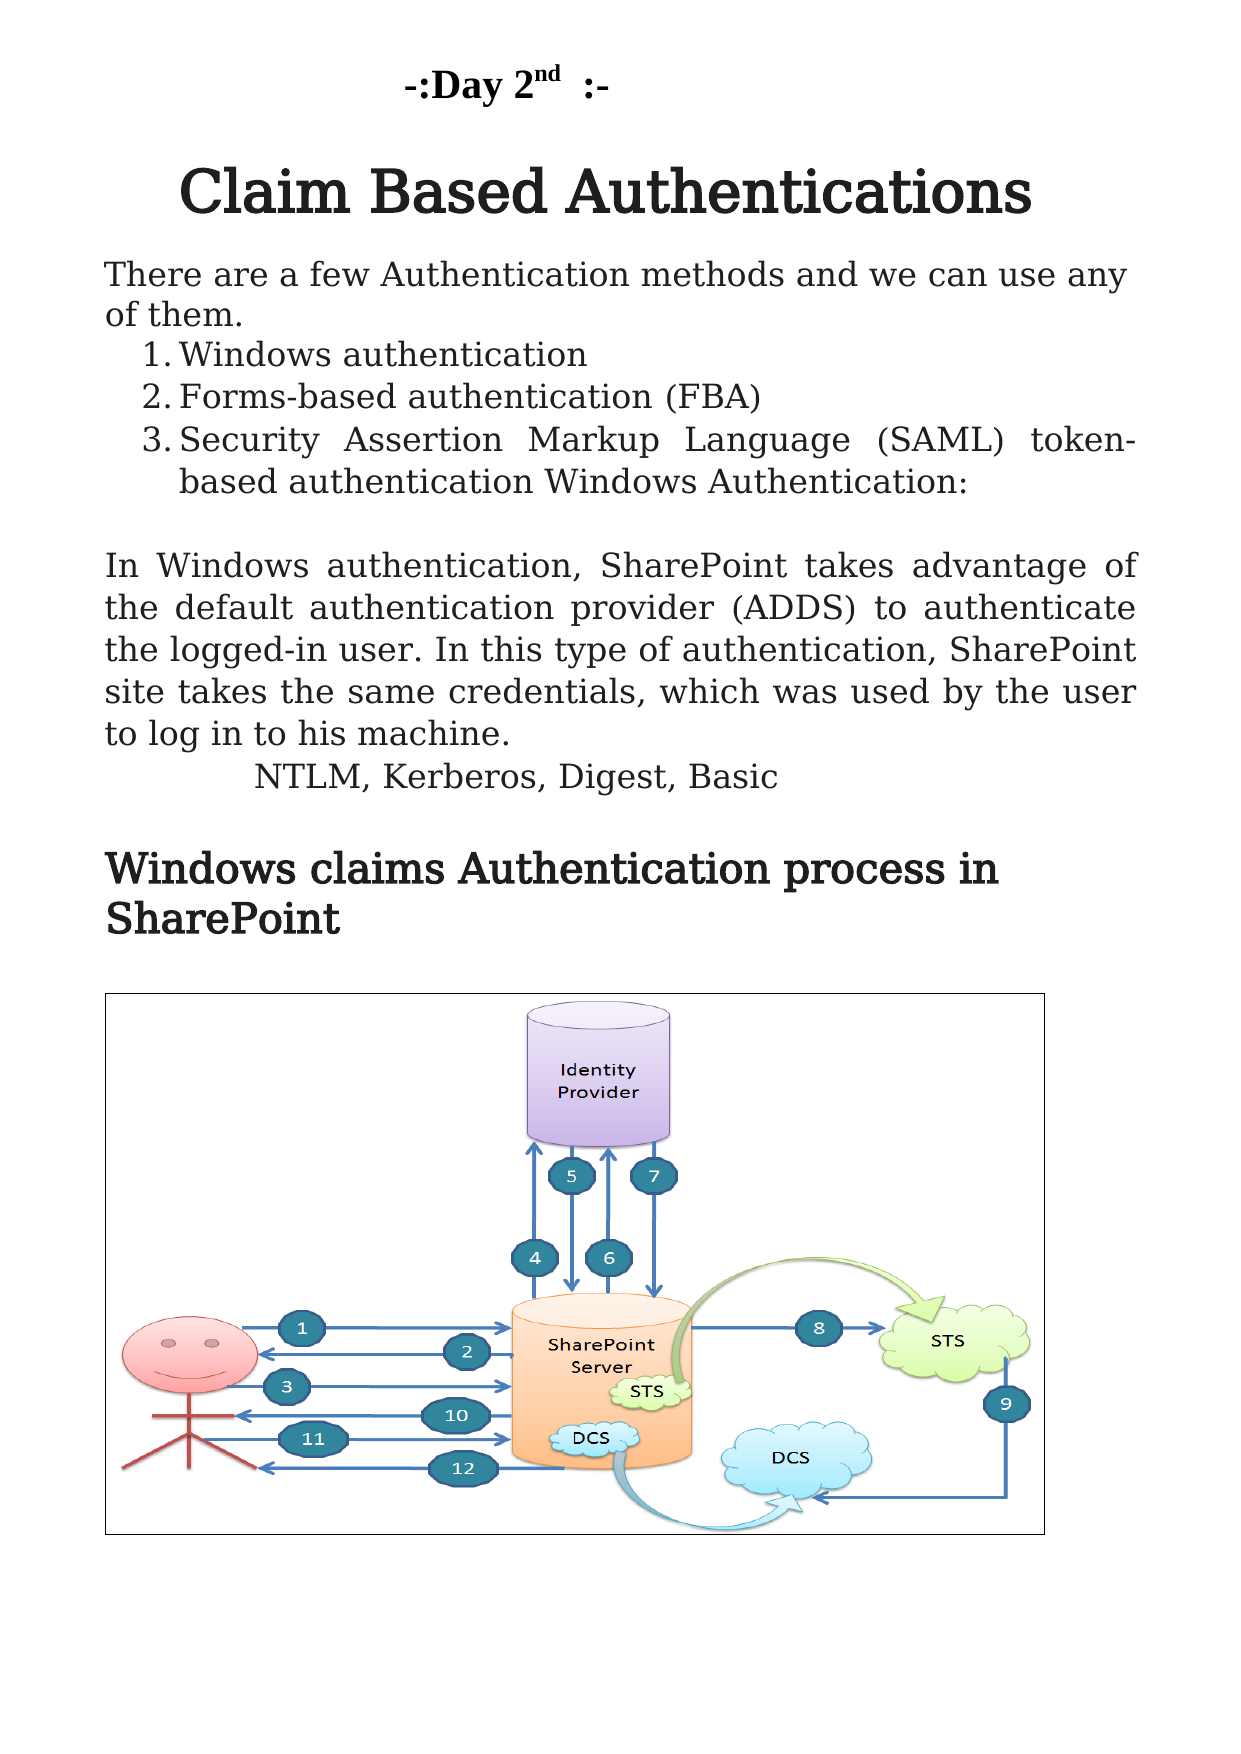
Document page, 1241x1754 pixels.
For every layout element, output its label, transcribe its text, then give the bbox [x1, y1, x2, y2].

text Windows claims Authentication process in SharePoint [105, 841, 1137, 941]
list Windows authentication [141, 333, 1137, 373]
list Security Assertion Markup Language (SAML) token-based authentication Windows Authentication: [141, 418, 1137, 500]
text In Windows authentication, SharePoint takes advantage of the default authentication provider (ADDS) to authenticate the logged-in user. In this type of authentication, SharePoint site takes the same credentials, which was used by the user to log in to his machine. [104, 545, 1137, 753]
picture [103, 991, 1047, 1537]
list Forms-based authentication (FBA) [141, 375, 1137, 415]
text -:Day 2nd :- [403, 59, 1196, 107]
text Claim Based Authentications [103, 154, 1137, 224]
text There are a few Authentication methods and we can use any of them. [103, 253, 1137, 333]
text NTLM, Kerberos, Digest, Basic [178, 755, 1137, 795]
